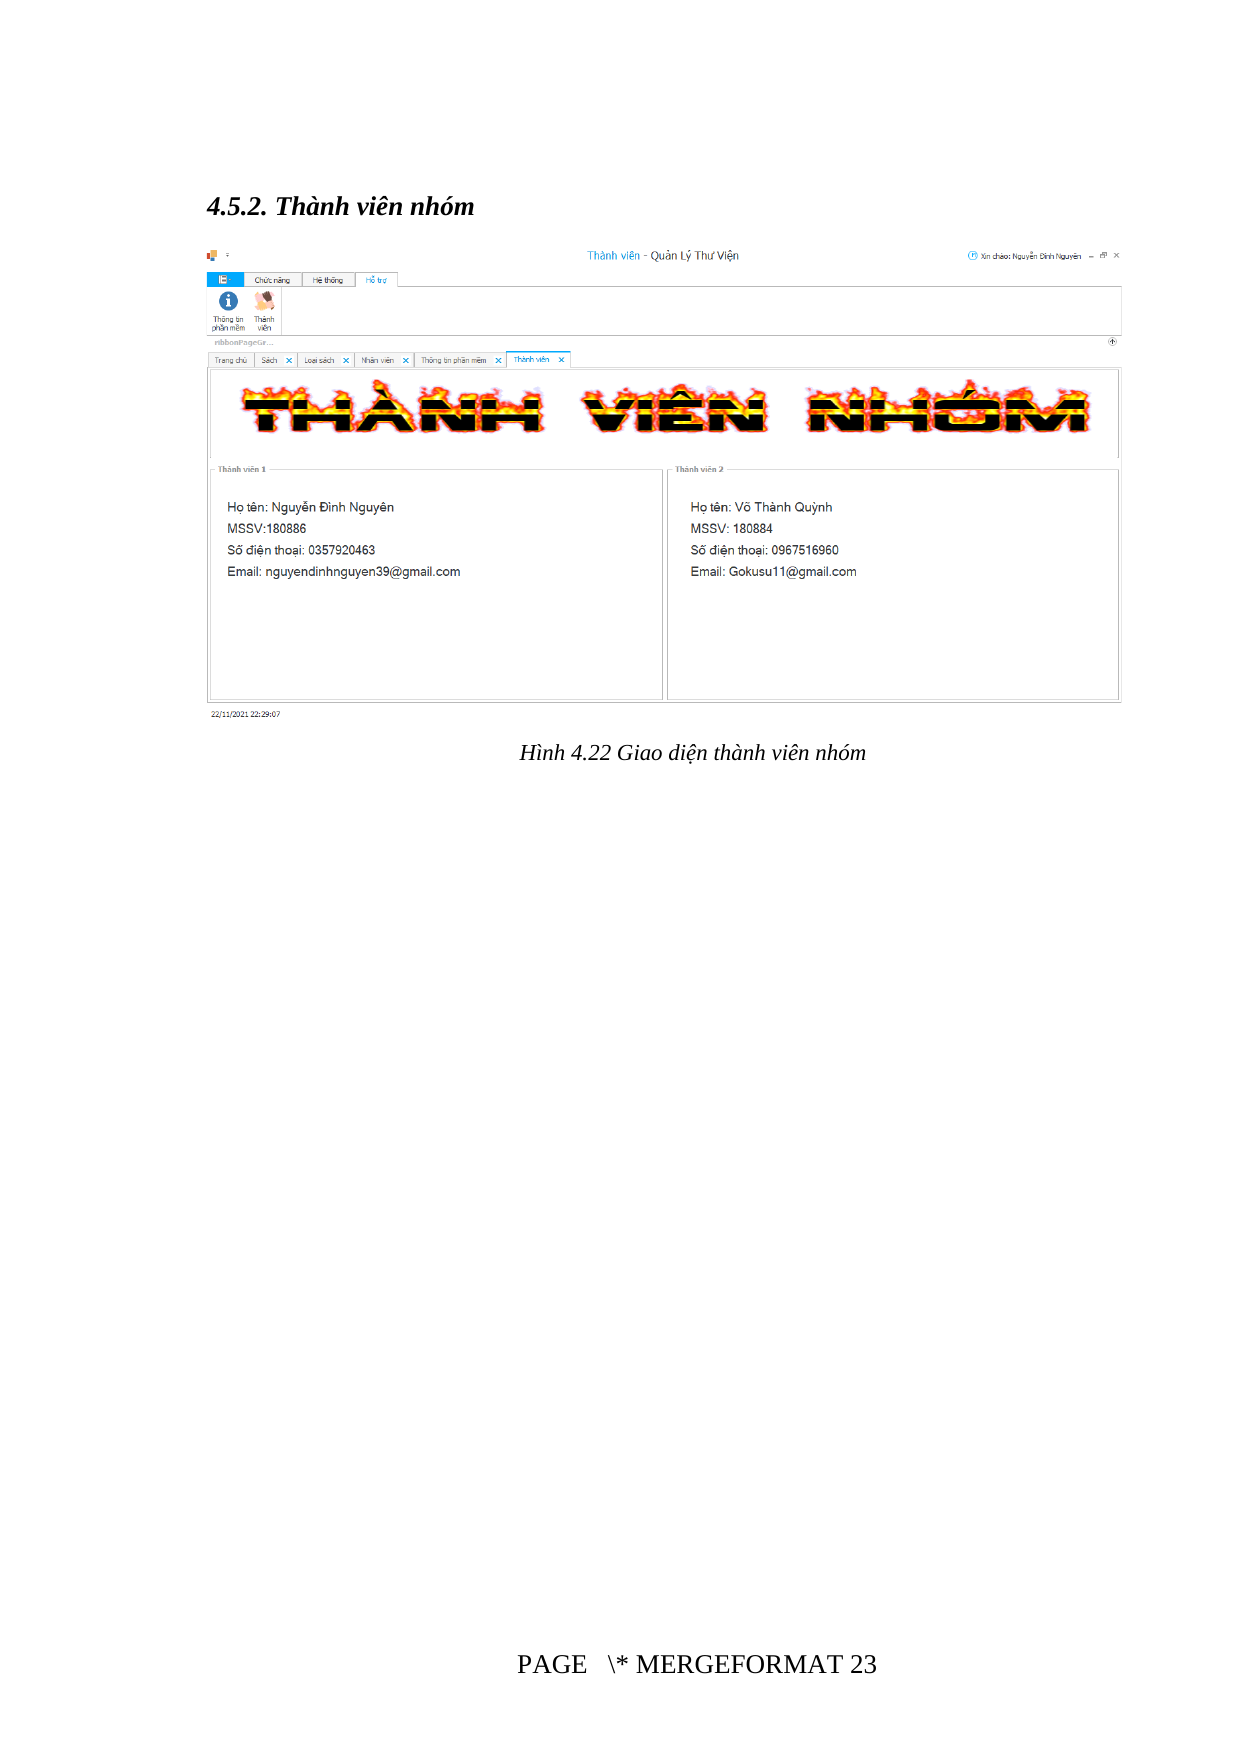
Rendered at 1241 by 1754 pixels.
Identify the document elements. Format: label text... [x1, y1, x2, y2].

text 4.5.2. Thành viên nhóm [207, 190, 1122, 221]
picture [206, 239, 1122, 721]
picture [219, 276, 226, 283]
text Hình 4.22 Giao diện thành viên nhóm [207, 739, 1122, 766]
